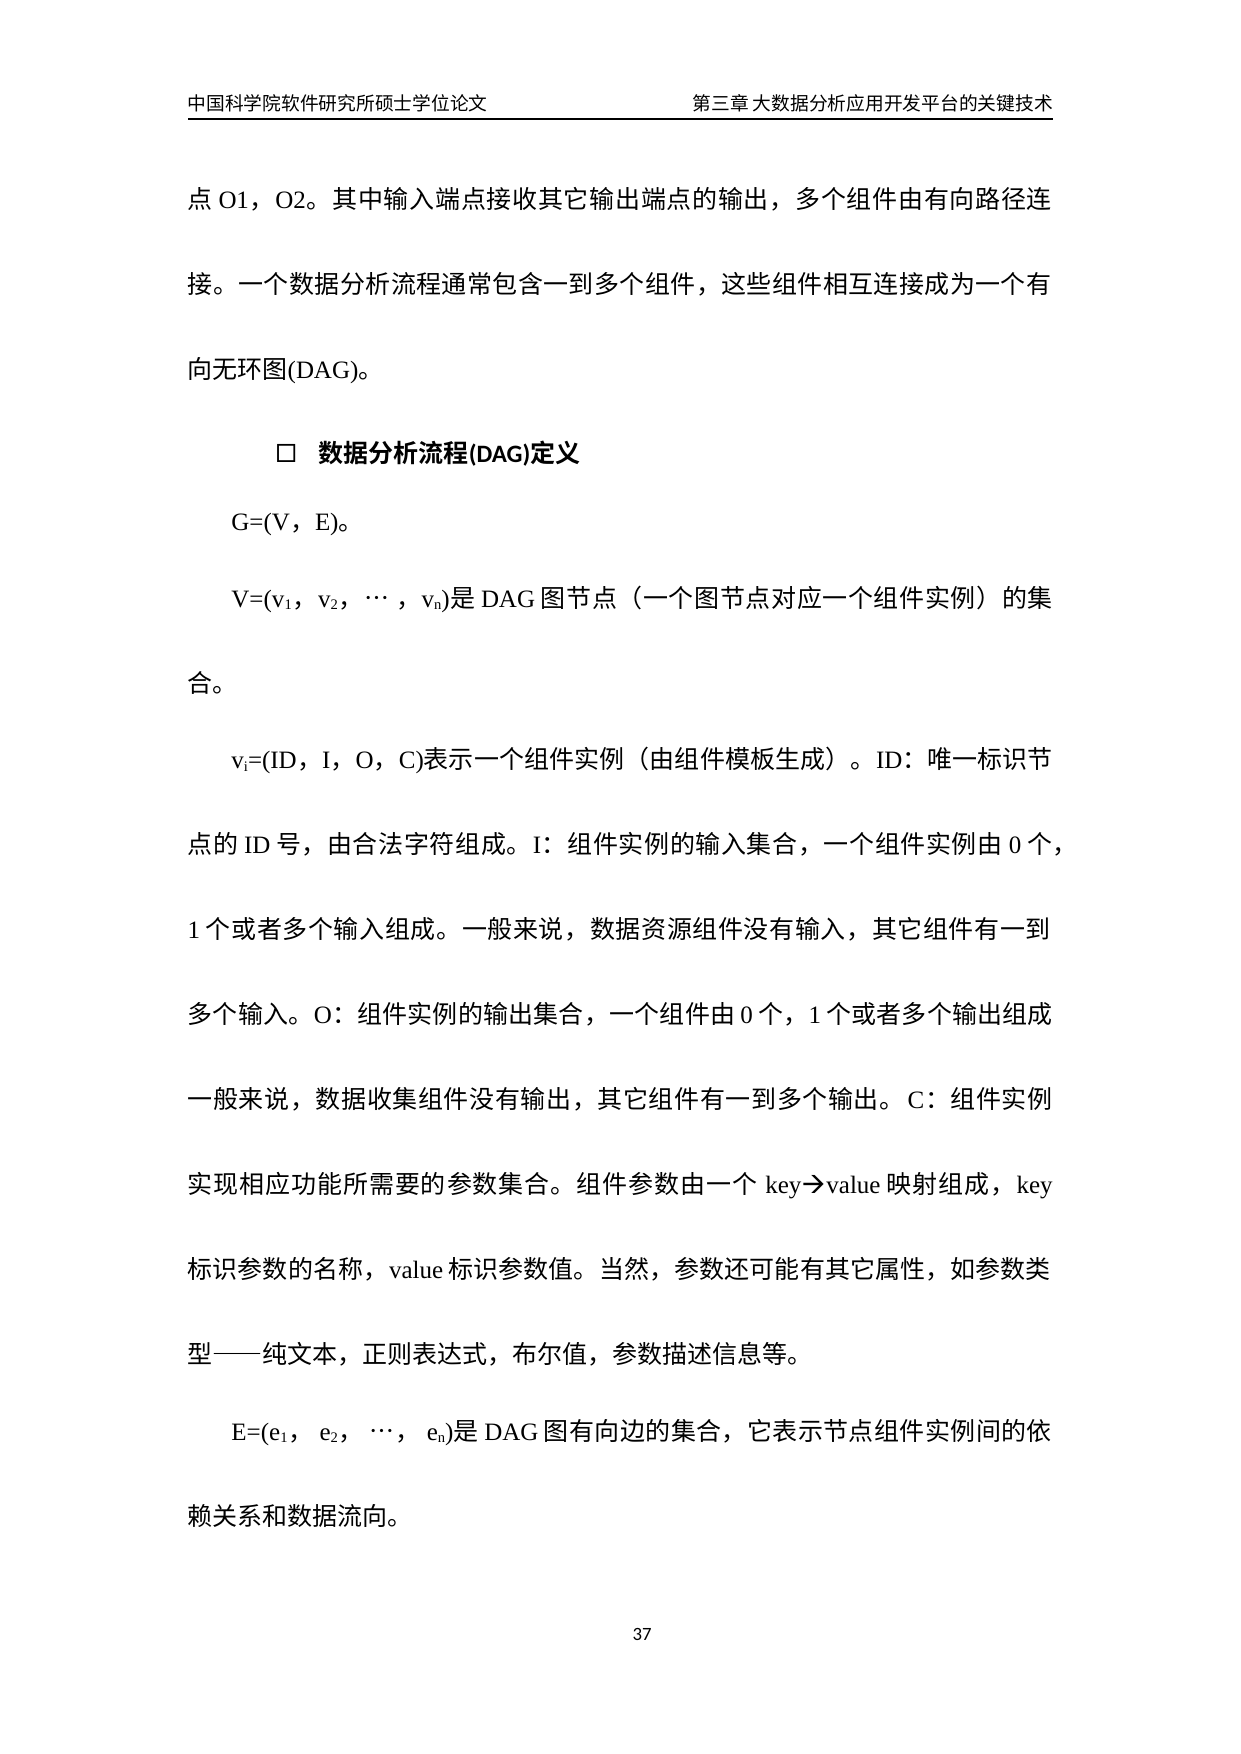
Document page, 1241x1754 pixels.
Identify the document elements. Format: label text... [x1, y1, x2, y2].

text E=(e1， e2， …， en)是DAG图有向边的集合，它表示节点组件实例间的依赖关系和数据流向。 [187, 1395, 1053, 1548]
text vi=(ID，I，O，C)表示一个组件实例（由组件模板生成）。ID：唯一标识节点的ID号，由合法字符组成。I：组件实例的输入集合，一个组件实例由0个，1个或者多个输入组成。一般来说，数据资源组件没有输入，其它组件有一到多个输入。O：组件实例的输出集合，一个组件由0个，1个或者多个输出组成。一般来说，数据收集组件没有输出，其它组件有一到多个输出。C：组件实例实现相应功能所需要的参数集合。组件参数由一个keyvalue映射组成，key标识参数的名称，value标识参数值。当然，参数还可能有其它属性，如参数类型——纯文本，正则表达式，布尔值，参数描述信息等。 [187, 724, 1053, 1386]
text G=(V，E)。 [187, 485, 1053, 553]
text V=(v1，v2，… ，vn)是DAG图节点（一个图节点对应一个组件实例）的集合。 [187, 562, 1053, 715]
text 数据分析流程(DAG)定义 [275, 417, 1053, 485]
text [187, 164, 1053, 402]
